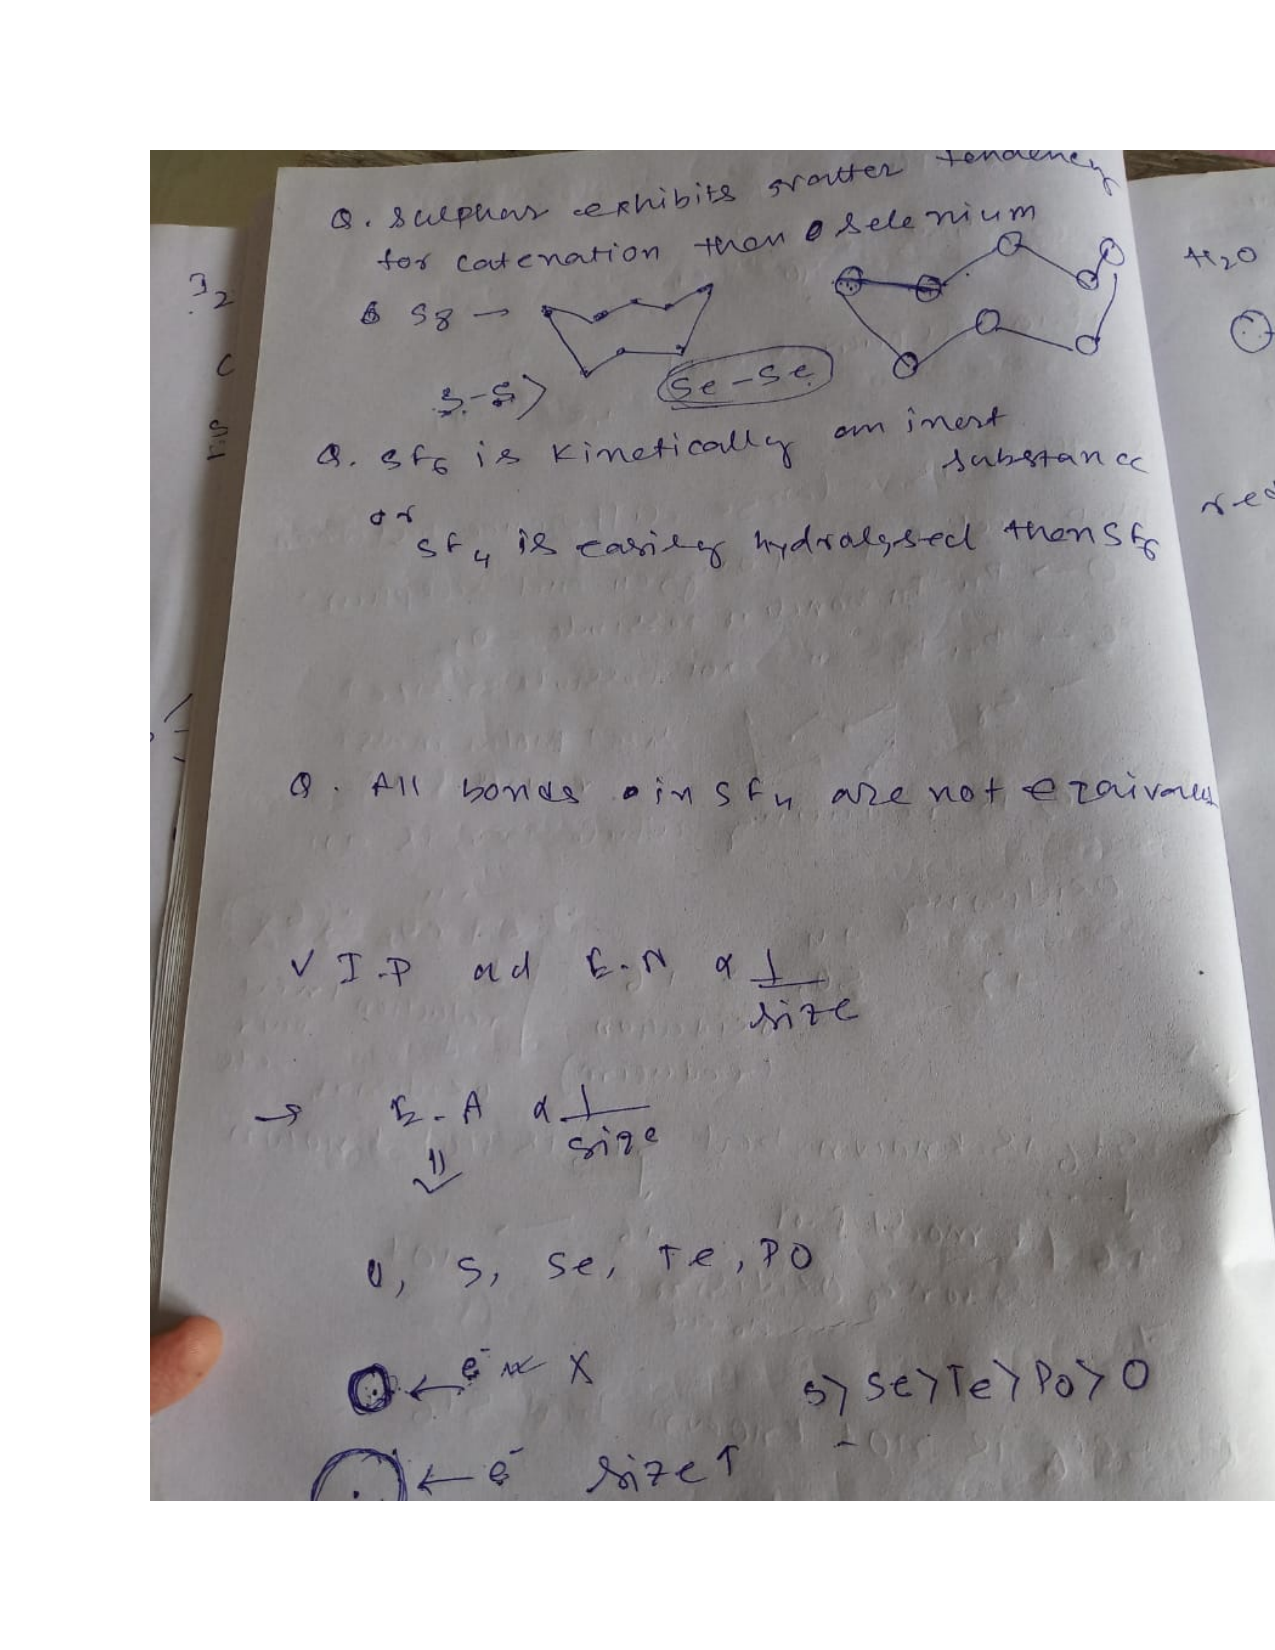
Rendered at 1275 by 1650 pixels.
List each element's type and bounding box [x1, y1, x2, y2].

picture [150, 150, 1275, 1501]
